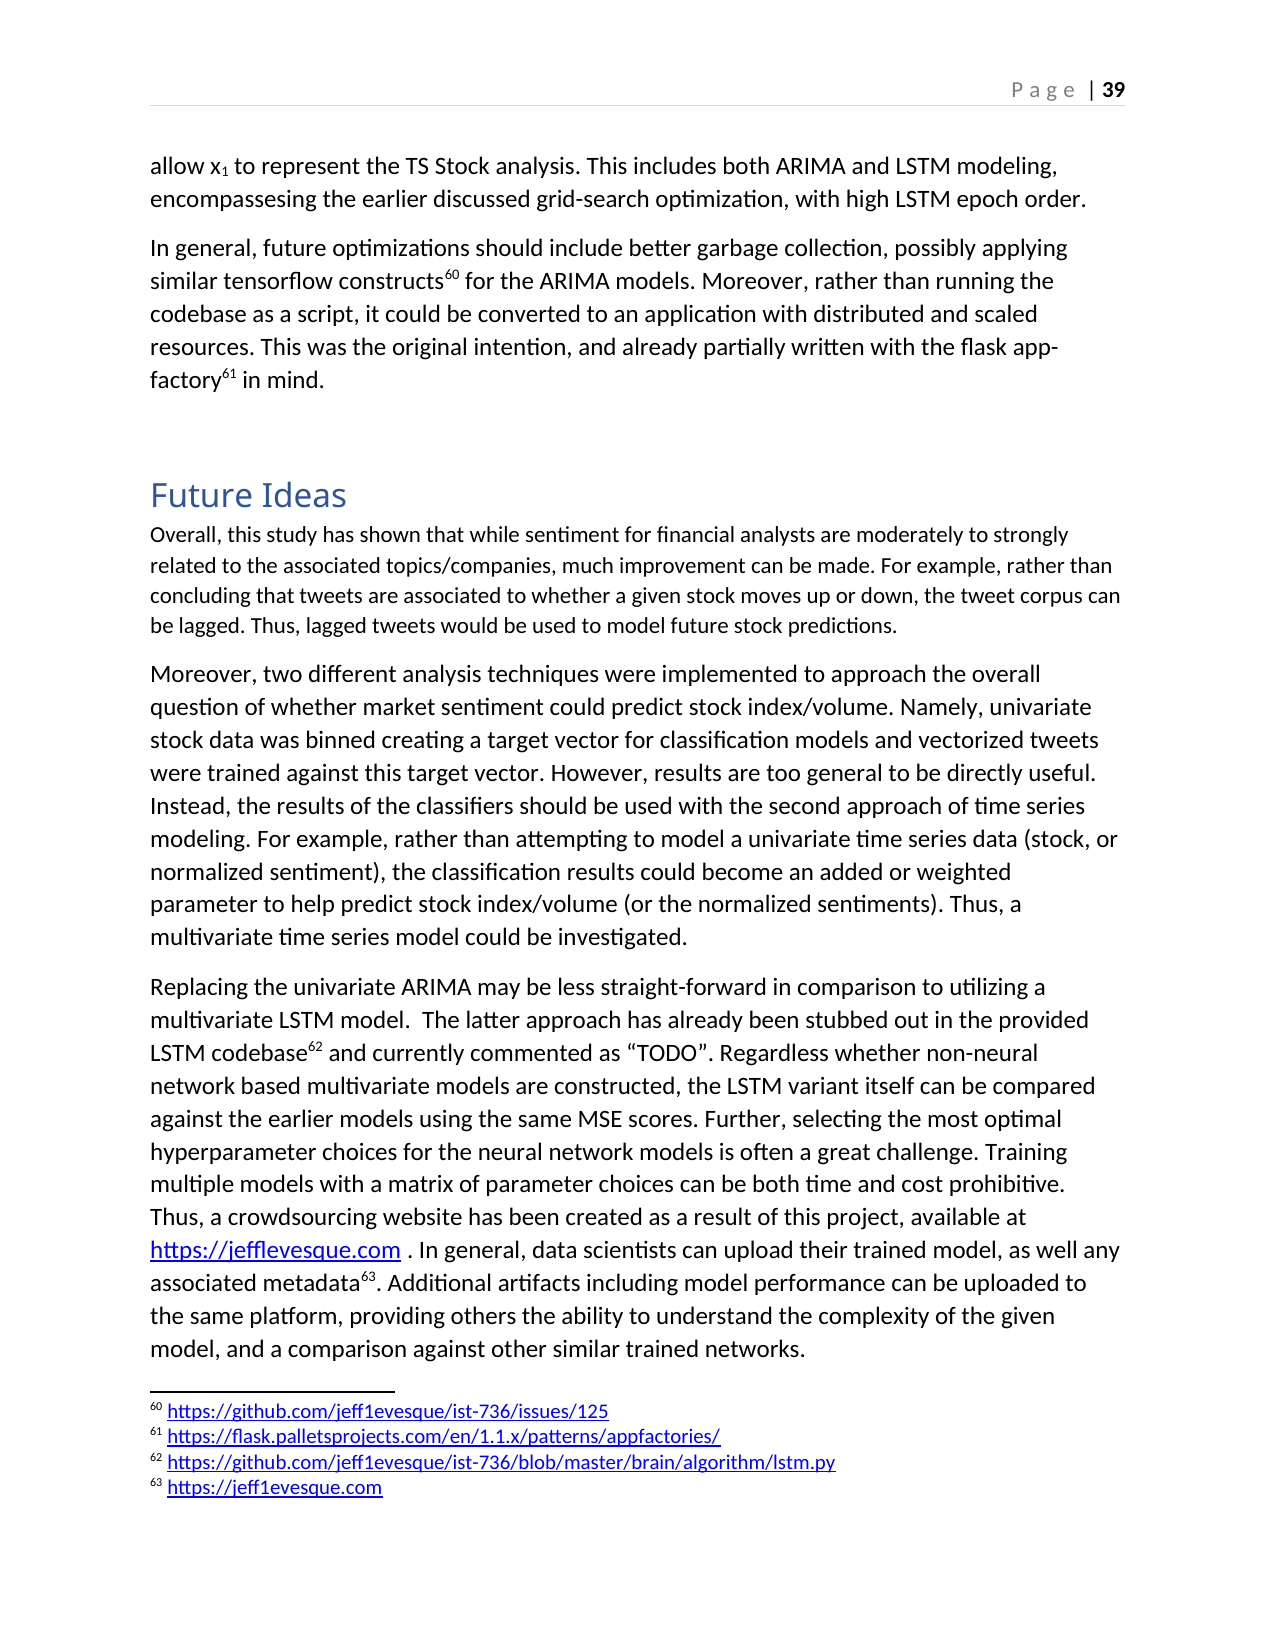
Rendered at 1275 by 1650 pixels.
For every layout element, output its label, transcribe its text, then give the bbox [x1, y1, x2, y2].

text Moreover, two different analysis techniques were implemented to approach the overall question of whether market sentiment could predict stock index/volume. Namely, univariate stock data was binned creating a target vector for classification models and vectorized tweets were trained against this target vector. However, results are too general to be directly useful. Instead, the results of the classifiers should be used with the second approach of time series modeling. For example, rather than attempting to model a univariate time series data (stock, or normalized sentiment), the classification results could become an added or weighted parameter to help predict stock index/volume (or the normalized sentiments). Thus, a multivariate time series model could be investigated. [150, 658, 1125, 952]
subtitle Future Ideas [150, 472, 1125, 517]
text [150, 150, 1125, 213]
text Replacing the univariate ARIMA may be less straight-forward in comparison to utilizing a multivariate LSTM model. The latter approach has already been stubbed out in the provided LSTM codebase and currently commented as “TODO”. Regardless whether non-neural network based multivariate models are constructed, the LSTM variant itself can be compared against the earlier models using the same MSE scores. Further, selecting the most optimal hyperparameter choices for the neural network models is often a great challenge. Training multiple models with a matrix of parameter choices can be both time and cost prohibitive. Thus, a crowdsourcing website has been created as a result of this project, available at https://jefflevesque.com . In general, data scientists can upload their trained model, as well any associated metadata. Additional artifacts including model performance can be uploaded to the same platform, providing others the ability to understand the complexity of the given model, and a comparison against other similar trained networks. [150, 971, 1125, 1364]
text In general, future optimizations should include better garbage collection, possibly applying similar tensorflow constructs for the ARIMA models. Moreover, rather than running the codebase as a script, it could be converted to an application with distributed and scaled resources. This was the original intention, and already partially written with the flask app-factory in mind. [150, 232, 1125, 395]
text Overall, this study has shown that while sentiment for financial analysts are moderately to strongly related to the associated topics/companies, much improvement can be made. For example, rather than concluding that tweets are associated to whether a given stock moves up or down, the tweet corpus can be lagged. Thus, lagged tweets would be used to model future stock predictions. [150, 521, 1125, 639]
